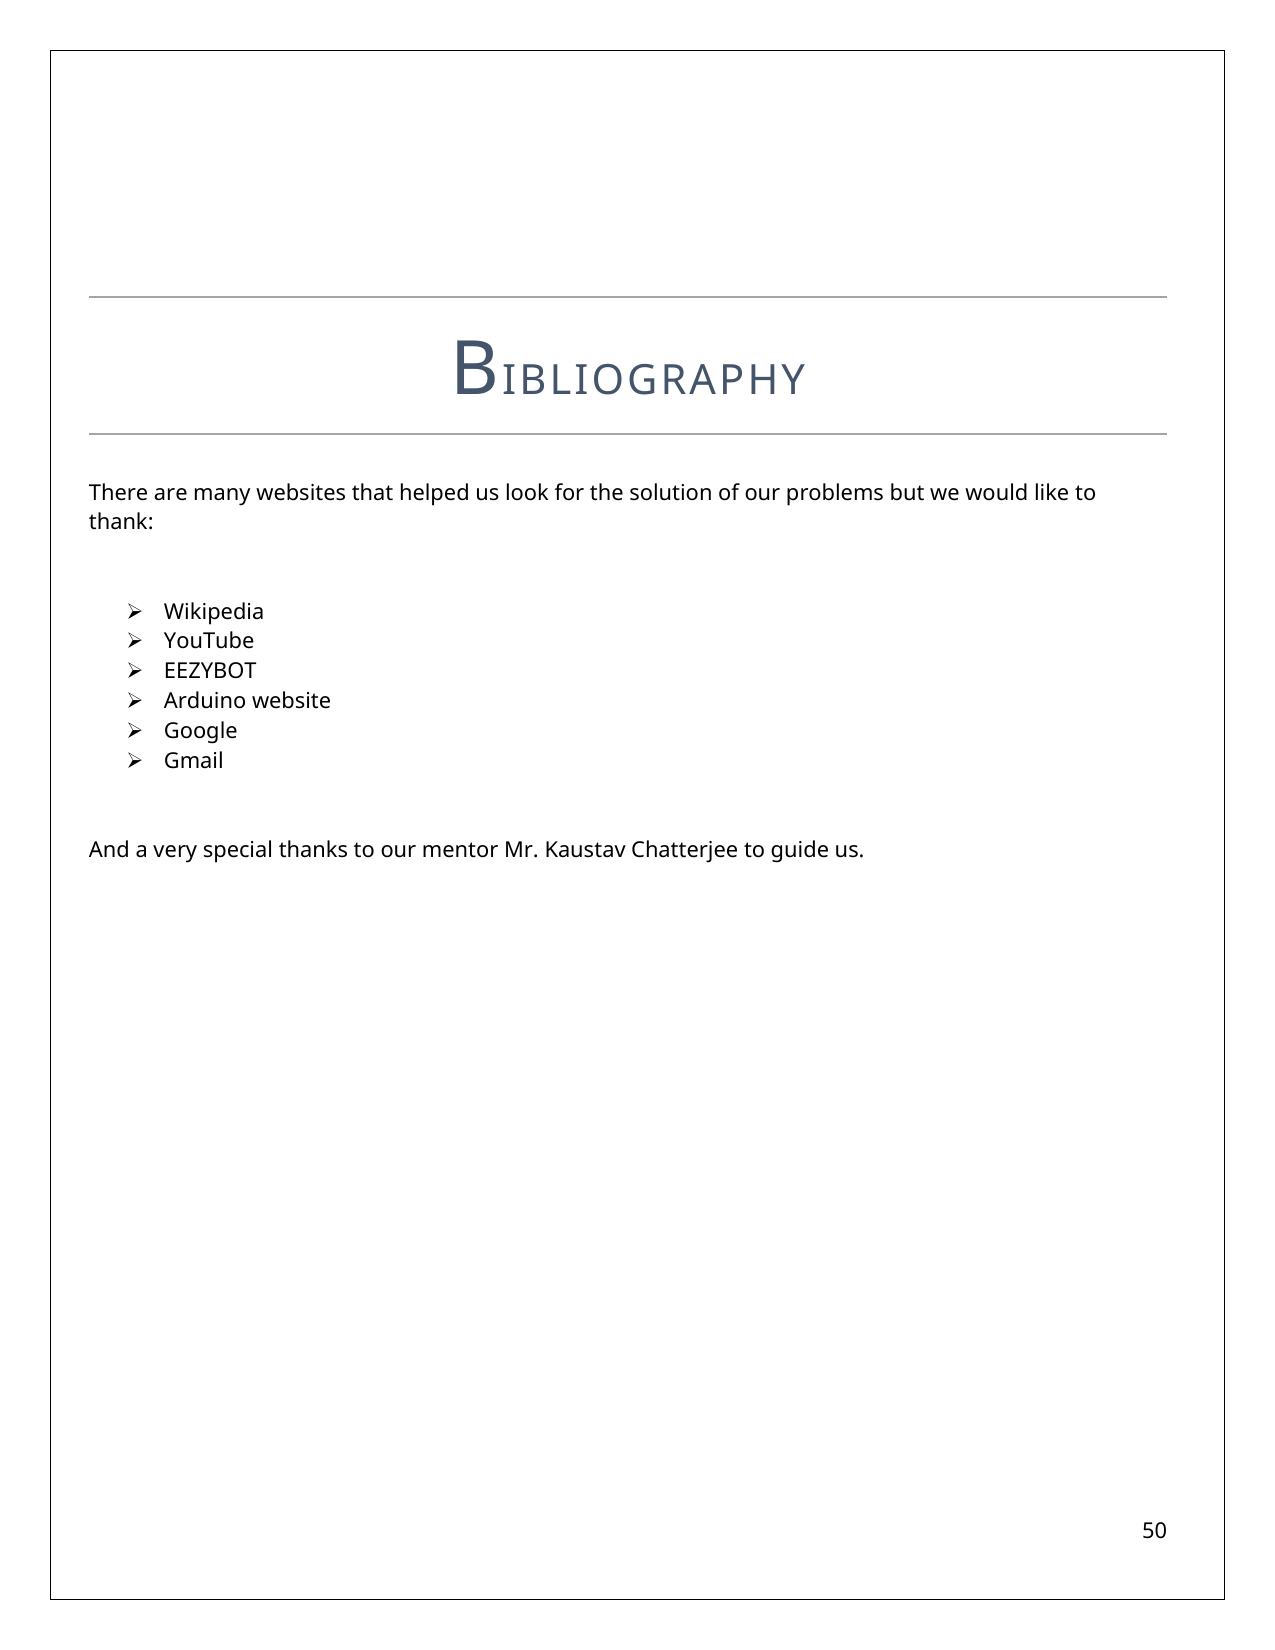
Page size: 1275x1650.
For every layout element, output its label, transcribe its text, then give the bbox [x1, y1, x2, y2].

text And a very special thanks to our mentor Mr. Kaustav Chatterjee to guide us. [89, 834, 1167, 864]
text There are many websites that helped us look for the solution of our problems but we would like to thank: [89, 476, 1167, 536]
list Google [126, 715, 1167, 744]
list Gmail [126, 744, 1167, 774]
list Wikipedia [126, 596, 1167, 625]
title Bibliography [89, 298, 1167, 433]
list YouTube [126, 625, 1167, 655]
list EEZYBOT [126, 655, 1167, 685]
list Arduino website [126, 685, 1167, 715]
